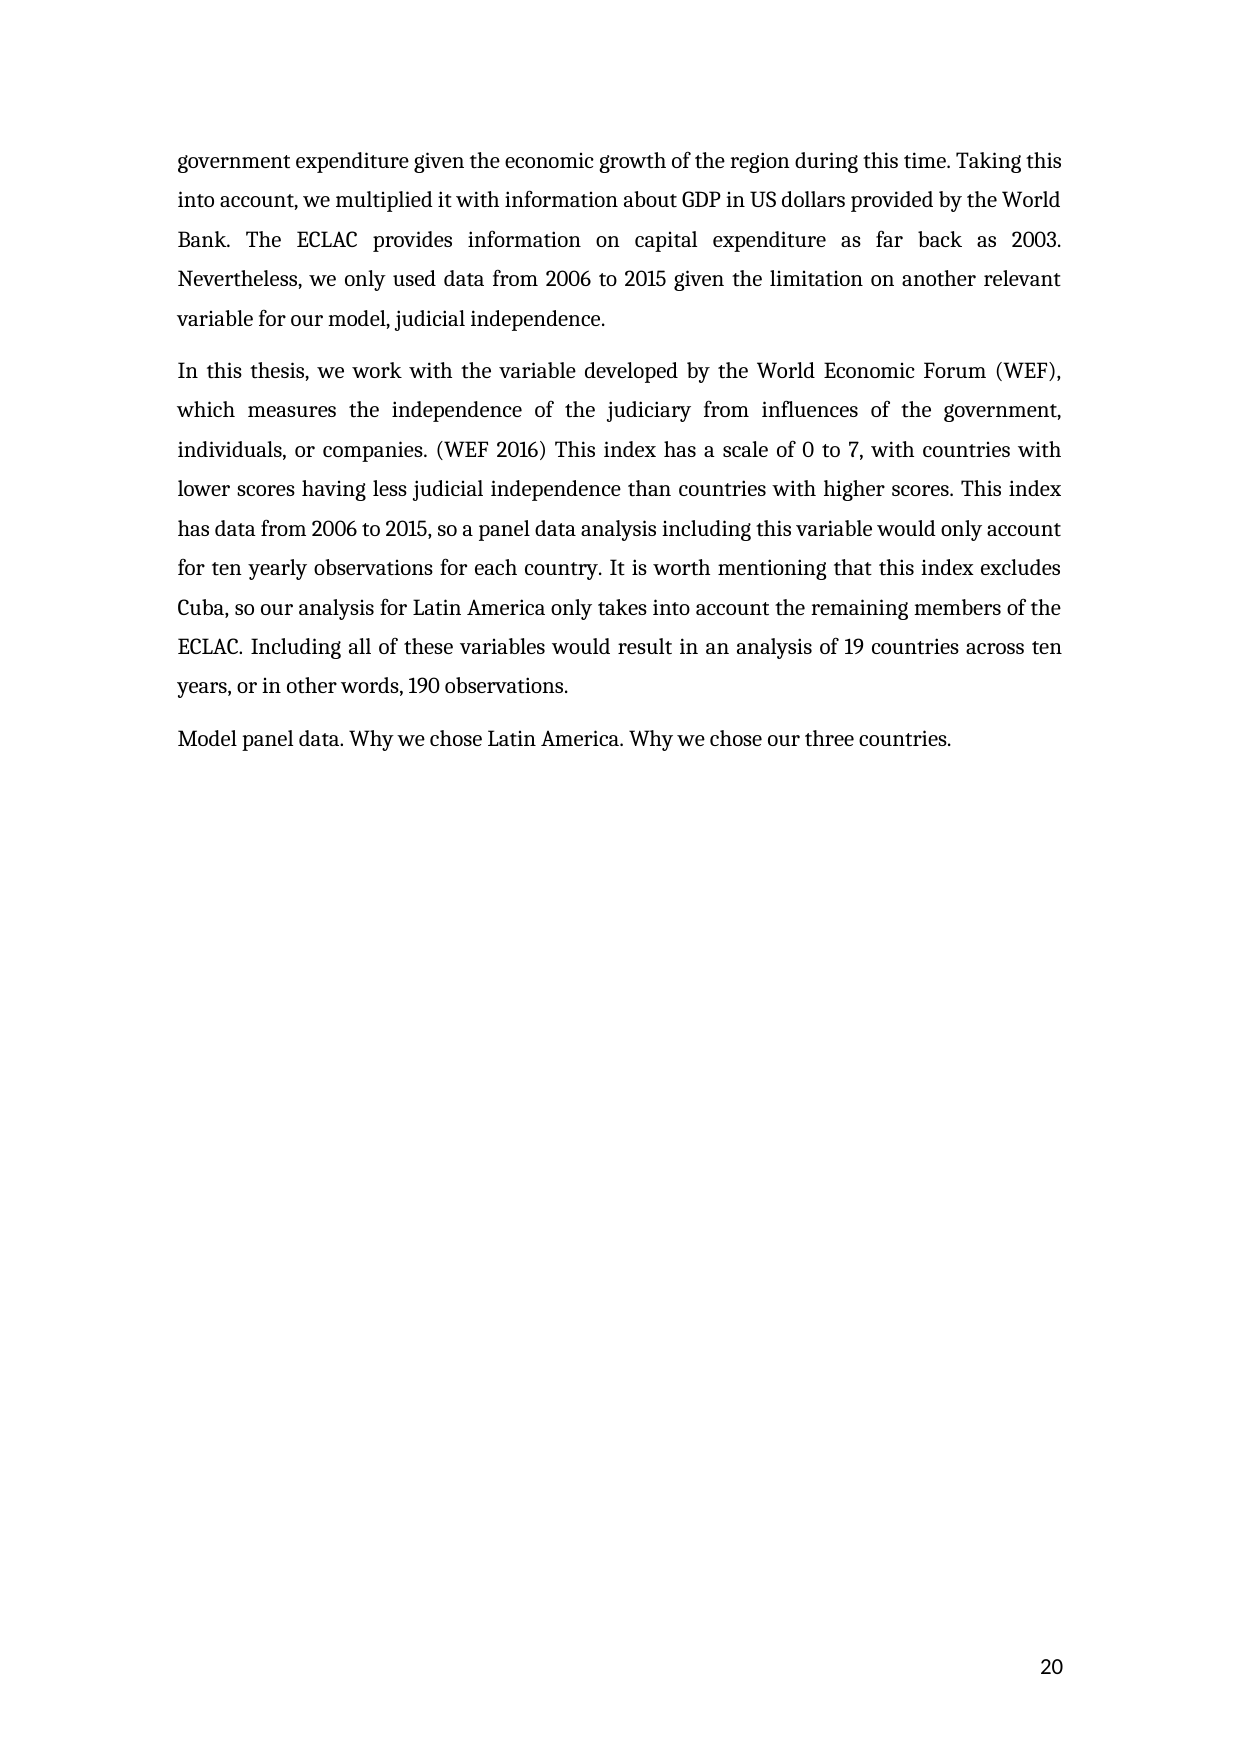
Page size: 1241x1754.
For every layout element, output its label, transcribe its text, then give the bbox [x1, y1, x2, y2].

text Model panel data. Why we chose Latin America. Why we chose our three countries. [177, 725, 1063, 752]
text In this thesis, we work with the variable developed by the World Economic Forum (WEF), which measures the independence of the judiciary from influences of the government, individuals, or companies. (WEF 2016) This index has a scale of 0 to 7, with countries with lower scores having less judicial independence than countries with higher scores. This index has data from 2006 to 2015, so a panel data analysis including this variable would only account for ten yearly observations for each country. It is worth mentioning that this index excludes Cuba, so our analysis for Latin America only takes into account the remaining members of the ECLAC. Including all of these variables would result in an analysis of 19 countries across ten years, or in other words, 190 observations. [177, 357, 1063, 700]
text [177, 148, 1063, 332]
